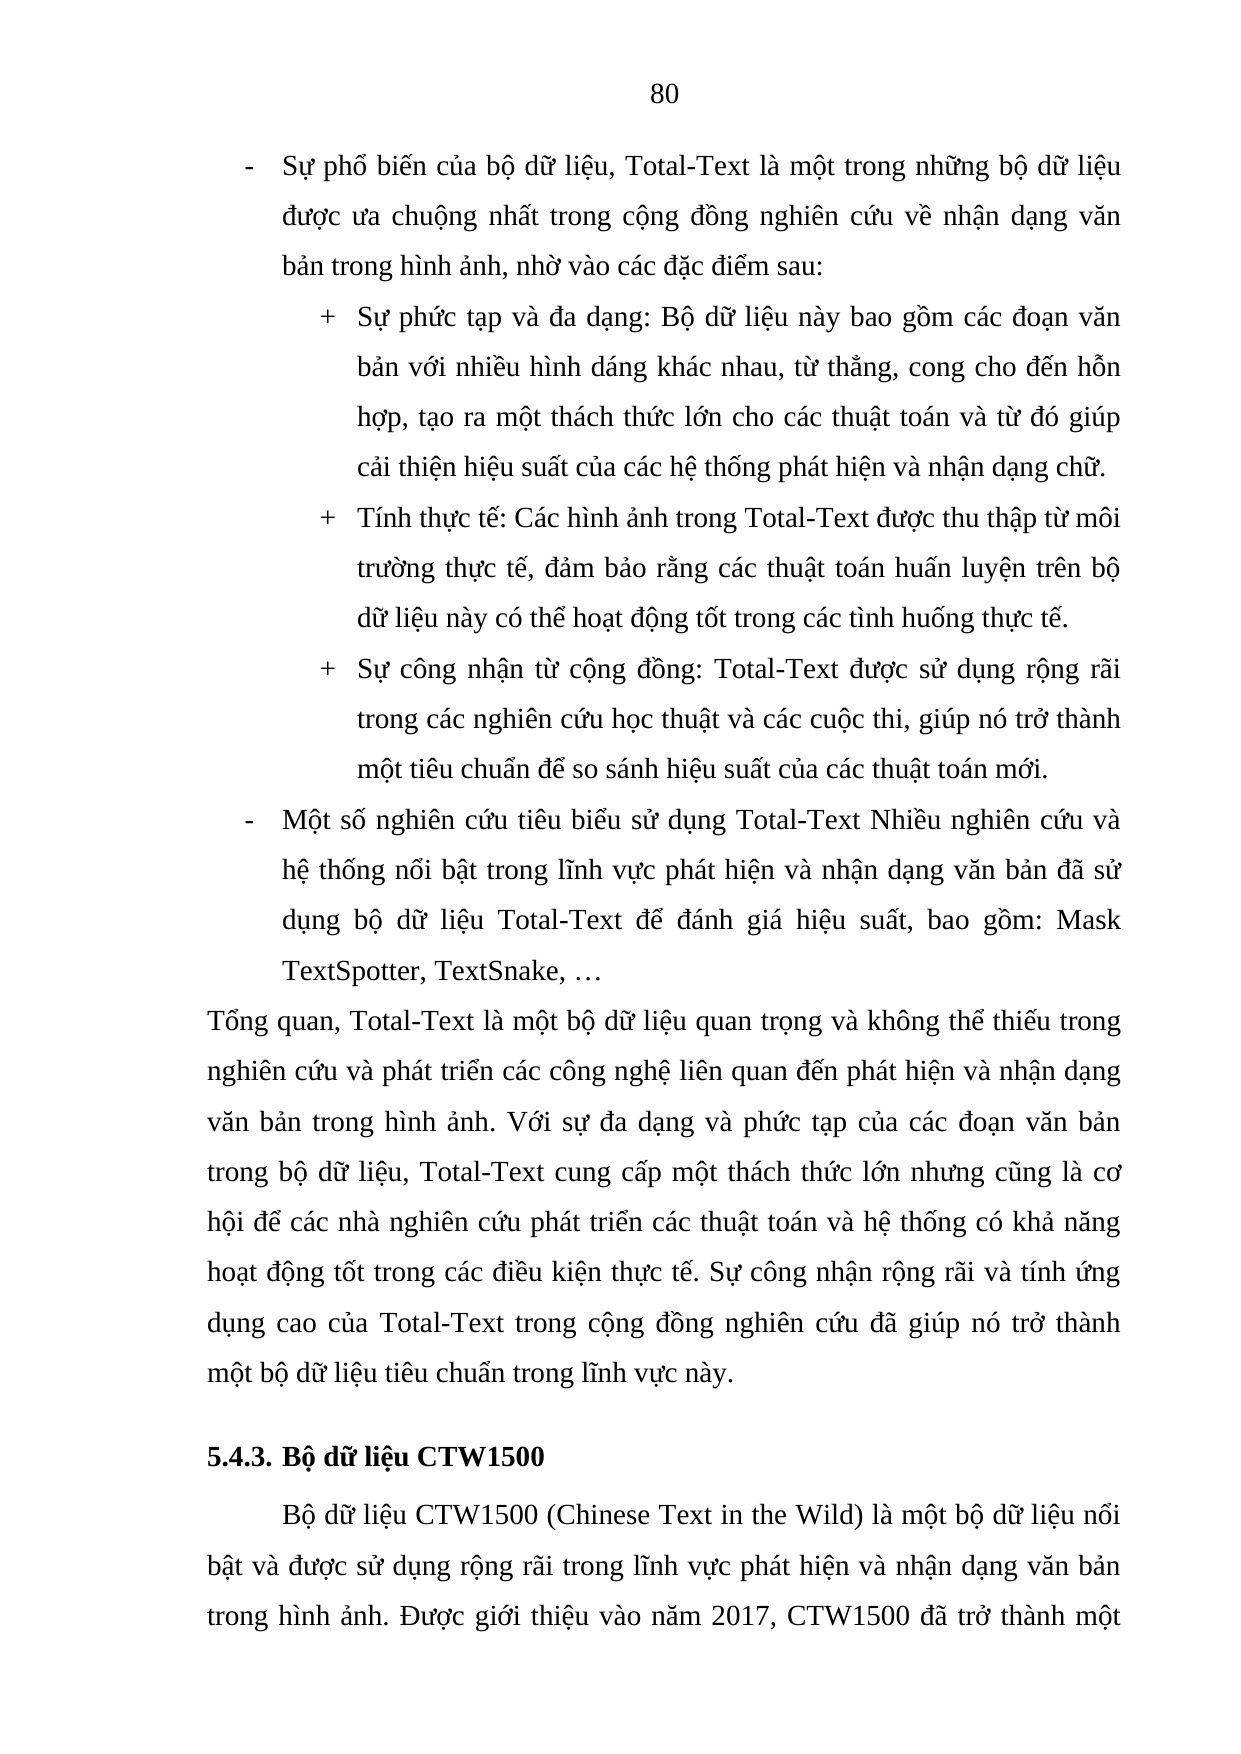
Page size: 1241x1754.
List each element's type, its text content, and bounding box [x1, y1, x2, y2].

list Sự công nhận từ cộng đồng: Total-Text được sử dụng rộng rãi trong các nghiên cứu học thuật và các cuộc thi, giúp nó trở thành một tiêu chuẩn để so sánh hiệu suất của các thuật toán mới. [319, 651, 1122, 785]
text Tổng quan, Total-Text là một bộ dữ liệu quan trọng và không thể thiếu trong nghiên cứu và phát triển các công nghệ liên quan đến phát hiện và nhận dạng văn bản trong hình ảnh. Với sự đa dạng và phức tạp của các đoạn văn bản trong bộ dữ liệu, Total-Text cung cấp một thách thức lớn nhưng cũng là cơ hội để các nhà nghiên cứu phát triển các thuật toán và hệ thống có khả năng hoạt động tốt trong các điều kiện thực tế. Sự công nhận rộng rãi và tính ứng dụng cao của Total-Text trong cộng đồng nghiên cứu đã giúp nó trở thành một bộ dữ liệu tiêu chuẩn trong lĩnh vực này. [207, 1003, 1122, 1389]
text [207, 1497, 1122, 1632]
list Một số nghiên cứu tiêu biểu sử dụng Total-Text Nhiều nghiên cứu và hệ thống nổi bật trong lĩnh vực phát hiện và nhận dạng văn bản đã sử dụng bộ dữ liệu Total-Text để đánh giá hiệu suất, bao gồm: Mask TextSpotter, TextSnake, … [244, 802, 1122, 986]
list Tính thực tế: Các hình ảnh trong Total-Text được thu thập từ môi trường thực tế, đảm bảo rằng các thuật toán huấn luyện trên bộ dữ liệu này có thể hoạt động tốt trong các tình huống thực tế. [319, 500, 1122, 634]
subtitle 5.4.3. Bộ dữ liệu CTW1500 [207, 1439, 1122, 1472]
list Sự phức tạp và đa dạng: Bộ dữ liệu này bao gồm các đoạn văn bản với nhiều hình dáng khác nhau, từ thẳng, cong cho đến hỗn hợp, tạo ra một thách thức lớn cho các thuật toán và từ đó giúp cải thiện hiệu suất của các hệ thống phát hiện và nhận dạng chữ. [319, 299, 1122, 483]
list Sự phổ biến của bộ dữ liệu, Total-Text là một trong những bộ dữ liệu được ưa chuộng nhất trong cộng đồng nghiên cứu về nhận dạng văn bản trong hình ảnh, nhờ vào các đặc điểm sau: [244, 148, 1122, 282]
